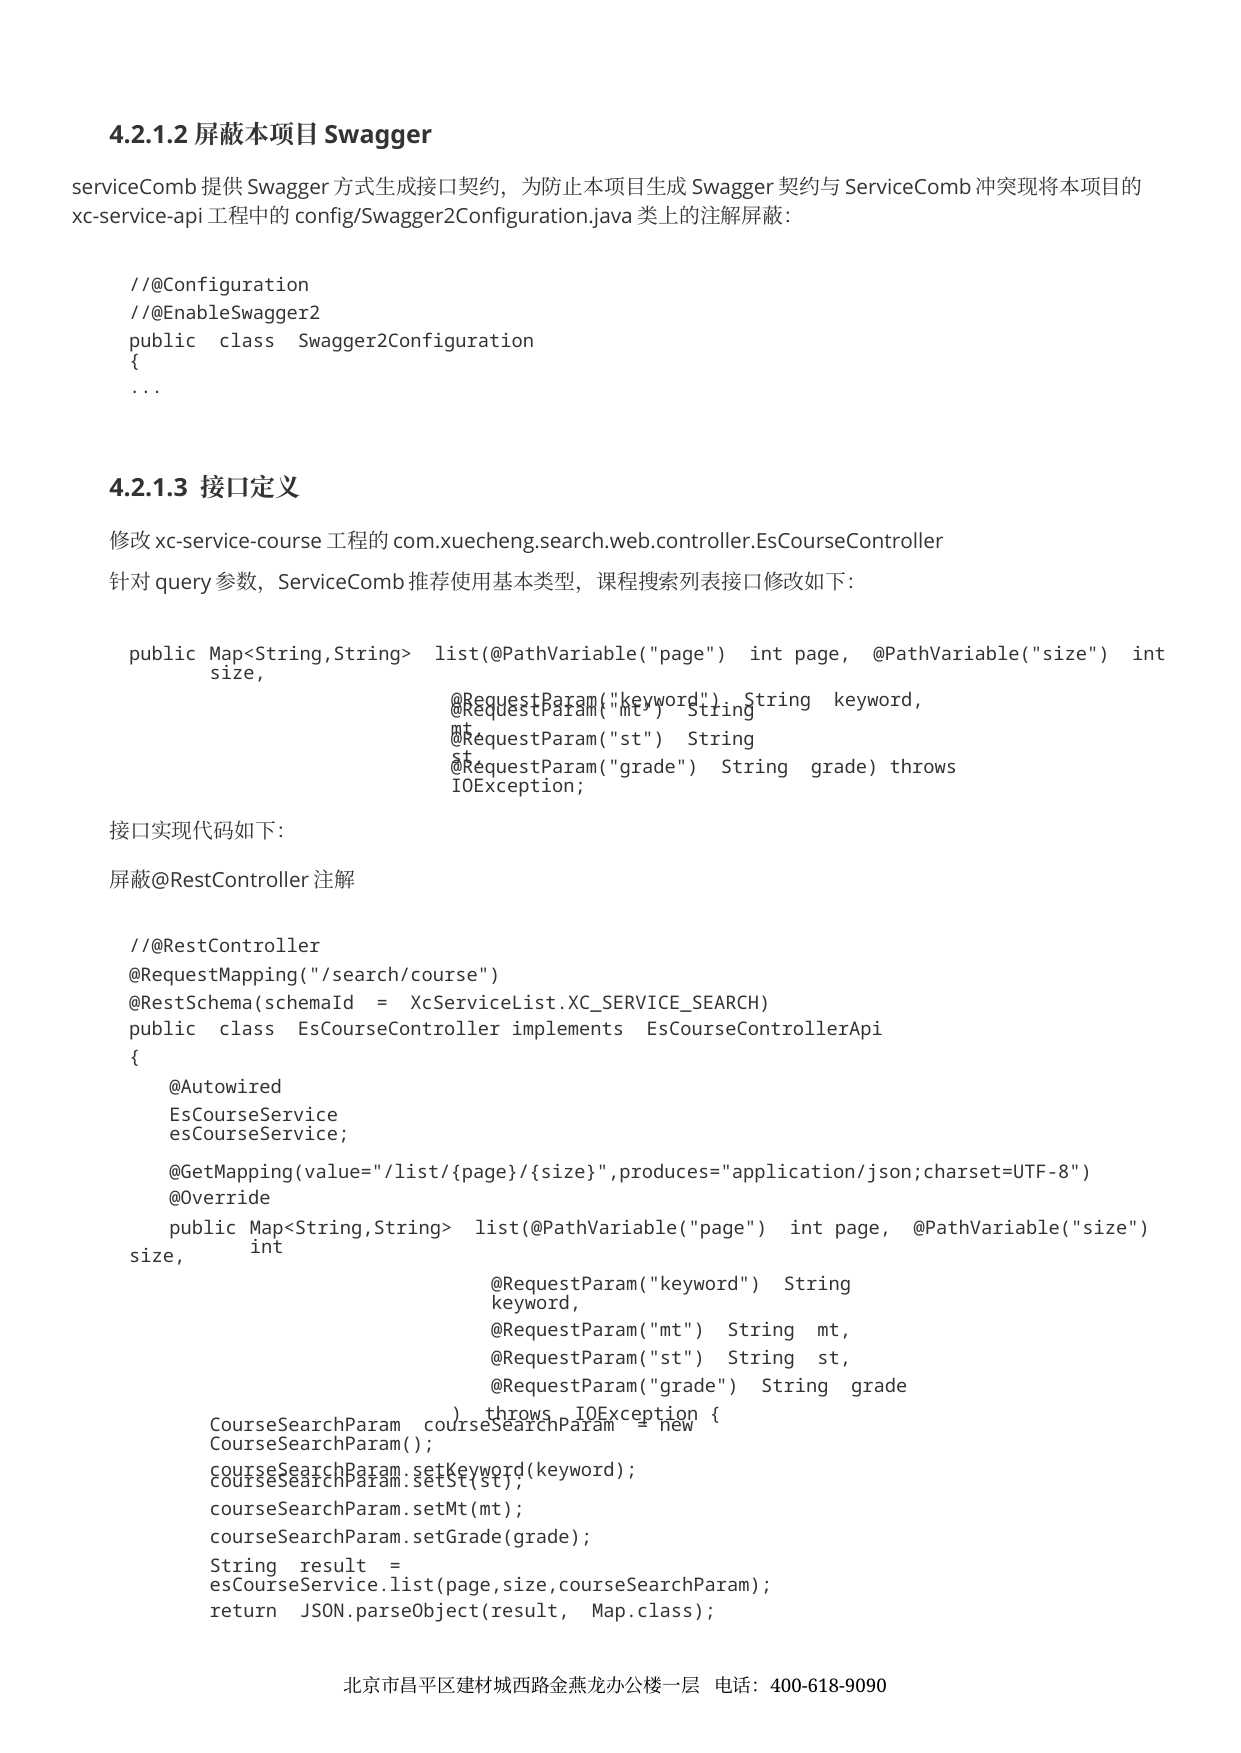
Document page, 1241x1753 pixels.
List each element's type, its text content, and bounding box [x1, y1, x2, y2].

text 针对query参数，ServiceComb推荐使用基本类型，课程搜索列表接口修改如下： [109, 552, 1029, 599]
text courseSearchParam.setSt(st); [209, 1472, 533, 1491]
text public [169, 1219, 249, 1238]
text courseSearchParam.setKeyword(keyword); [209, 1454, 926, 1482]
text 屏蔽@RestController注解 [109, 870, 379, 891]
text 北京市昌平区建材城西路金燕龙办公楼一层 电话：400-618-9090 [343, 1677, 979, 1696]
text //@RestController [129, 938, 328, 957]
text @RequestParam("keyword") String keyword, [451, 683, 1215, 712]
text public class Swagger2Configuration { [129, 333, 545, 371]
text @Autowired [169, 1078, 298, 1097]
text public [129, 645, 209, 664]
text @RequestMapping("/search/course") [129, 966, 511, 985]
text @RequestParam("st") String st, [491, 1342, 959, 1370]
text Map<String,String> list(@PathVariable("page") int page, @PathVariable("size") int size, [209, 645, 1215, 683]
text size, [129, 1247, 207, 1266]
text CourseSearchParam courseSearchParam = new CourseSearchParam(); [209, 1416, 926, 1454]
text @RestSchema(schemaId = XcServiceList.XC_SERVICE_SEARCH) [129, 994, 892, 1013]
text courseSearchParam.setGrade(grade); [209, 1528, 602, 1548]
text 修改xc-service-course工程的com.xuecheng.search.web.controller.EsCourseController [109, 531, 1029, 552]
text ) throws IOException { [451, 1398, 959, 1426]
text return JSON.parseObject(result, Map.class); [209, 1595, 973, 1623]
text @RequestParam("mt") String mt, [491, 1313, 959, 1342]
text @RequestParam("mt") String mt, [451, 702, 797, 730]
text String result = esCourseService.list(page,size,courseSearchParam); [209, 1557, 973, 1595]
text @RequestParam("grade") String grade) throws IOException; [451, 758, 1098, 796]
text xc-service-api工程中的conﬁg/Swagger2Conﬁguration.java类上的注解屏蔽： [72, 199, 1240, 230]
text 4.2.1.3 接口定义 [109, 475, 334, 502]
text public class EsCourseController implements EsCourseControllerApi { [129, 1013, 892, 1069]
text 4.2.1.2 屏蔽本项目Swagger [109, 122, 477, 148]
text @RequestParam("grade") String grade [491, 1370, 959, 1398]
text @RequestParam("keyword") String keyword, [491, 1275, 959, 1313]
text @RequestParam("st") String st, [451, 730, 797, 758]
text //@EnableSwagger2 [129, 304, 328, 324]
text //@Configuration [129, 276, 318, 295]
text Map<String,String> list(@PathVariable("page") int page, @PathVariable("size") int [249, 1219, 1186, 1257]
text ... [129, 371, 545, 399]
text 接口实现代码如下： [109, 822, 323, 843]
text courseSearchParam.setMt(mt); [209, 1500, 533, 1519]
text @Override [169, 1182, 1117, 1210]
text @GetMapping(value="/list/{page}/{size}",produces="application/json;charset=UTF‐8") [169, 1163, 1117, 1182]
text serviceComb提供Swagger方式生成接口契约，为防止本项目生成Swagger契约与ServiceComb冲突现将本项目的 [72, 178, 1240, 199]
text EsCourseService esCourseService; [169, 1107, 539, 1145]
